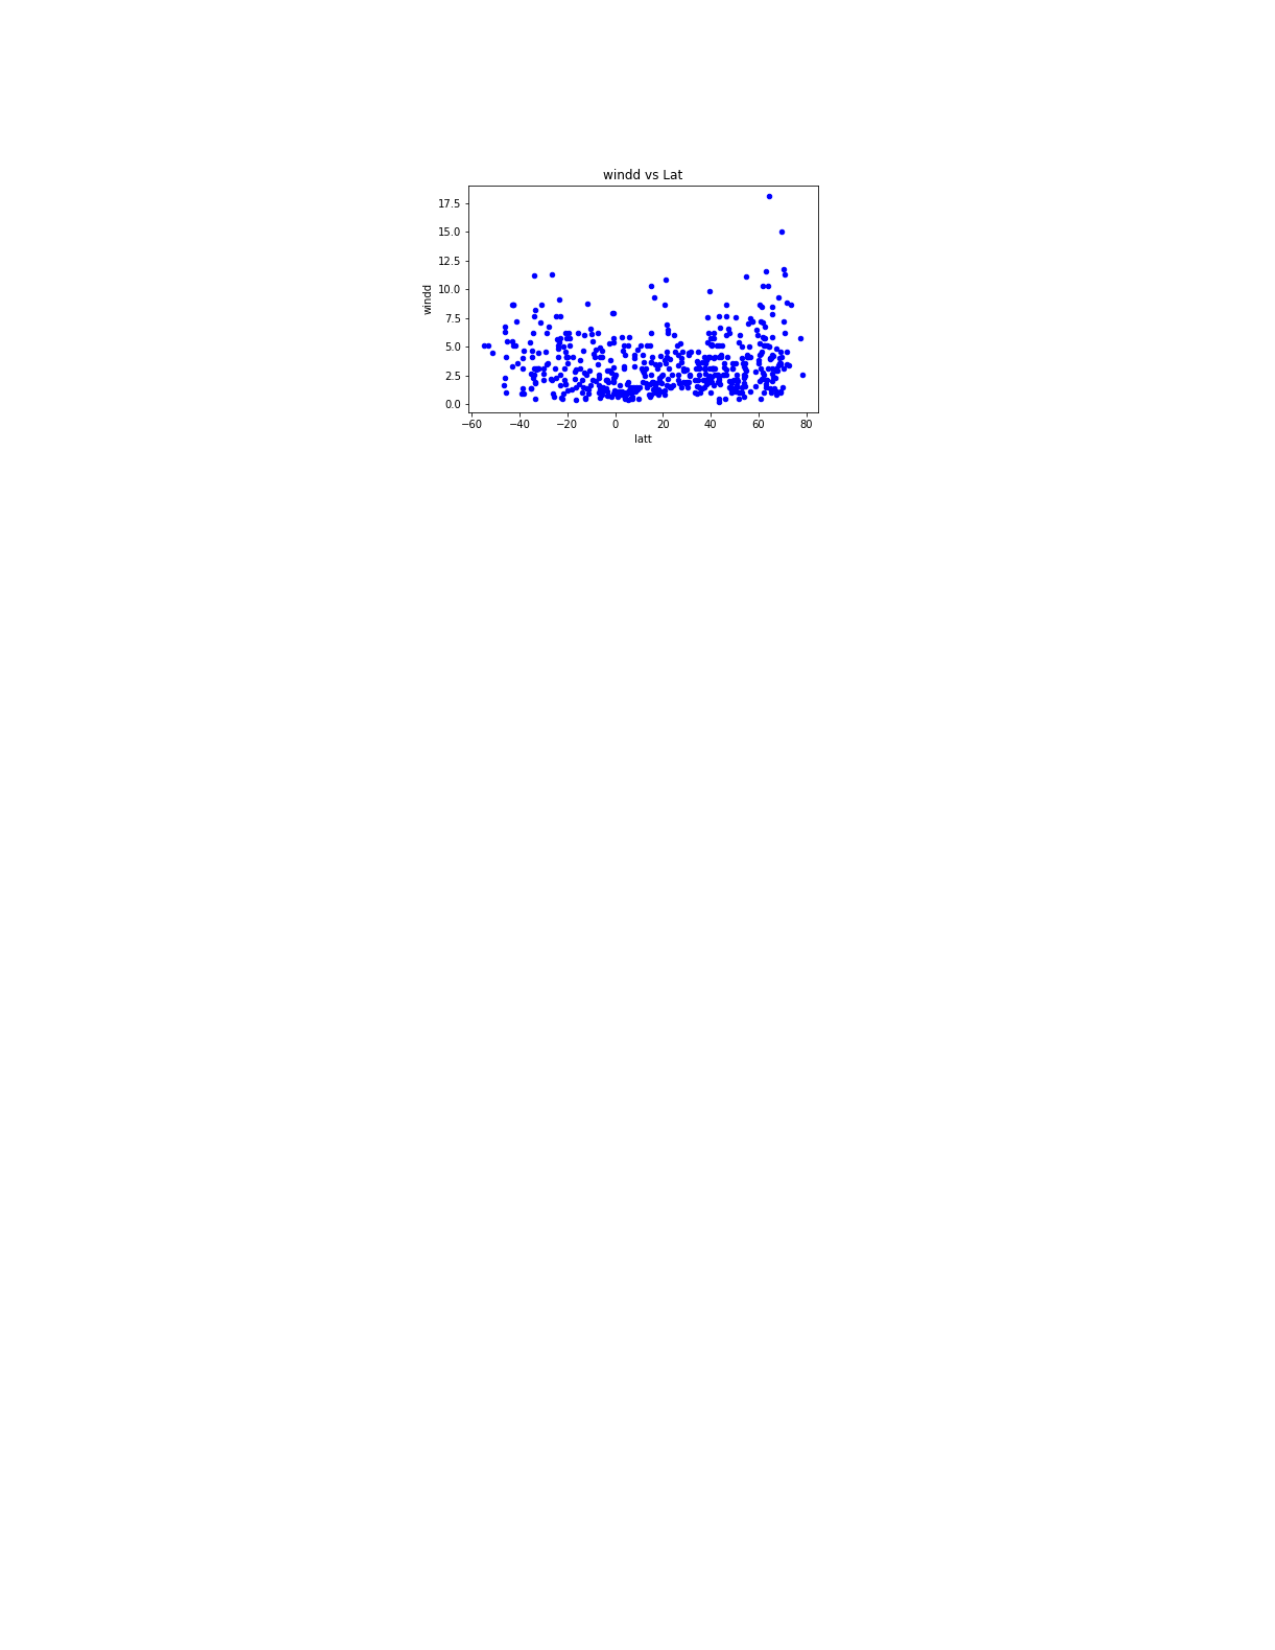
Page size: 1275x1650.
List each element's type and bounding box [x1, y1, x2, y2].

picture [412, 150, 863, 450]
